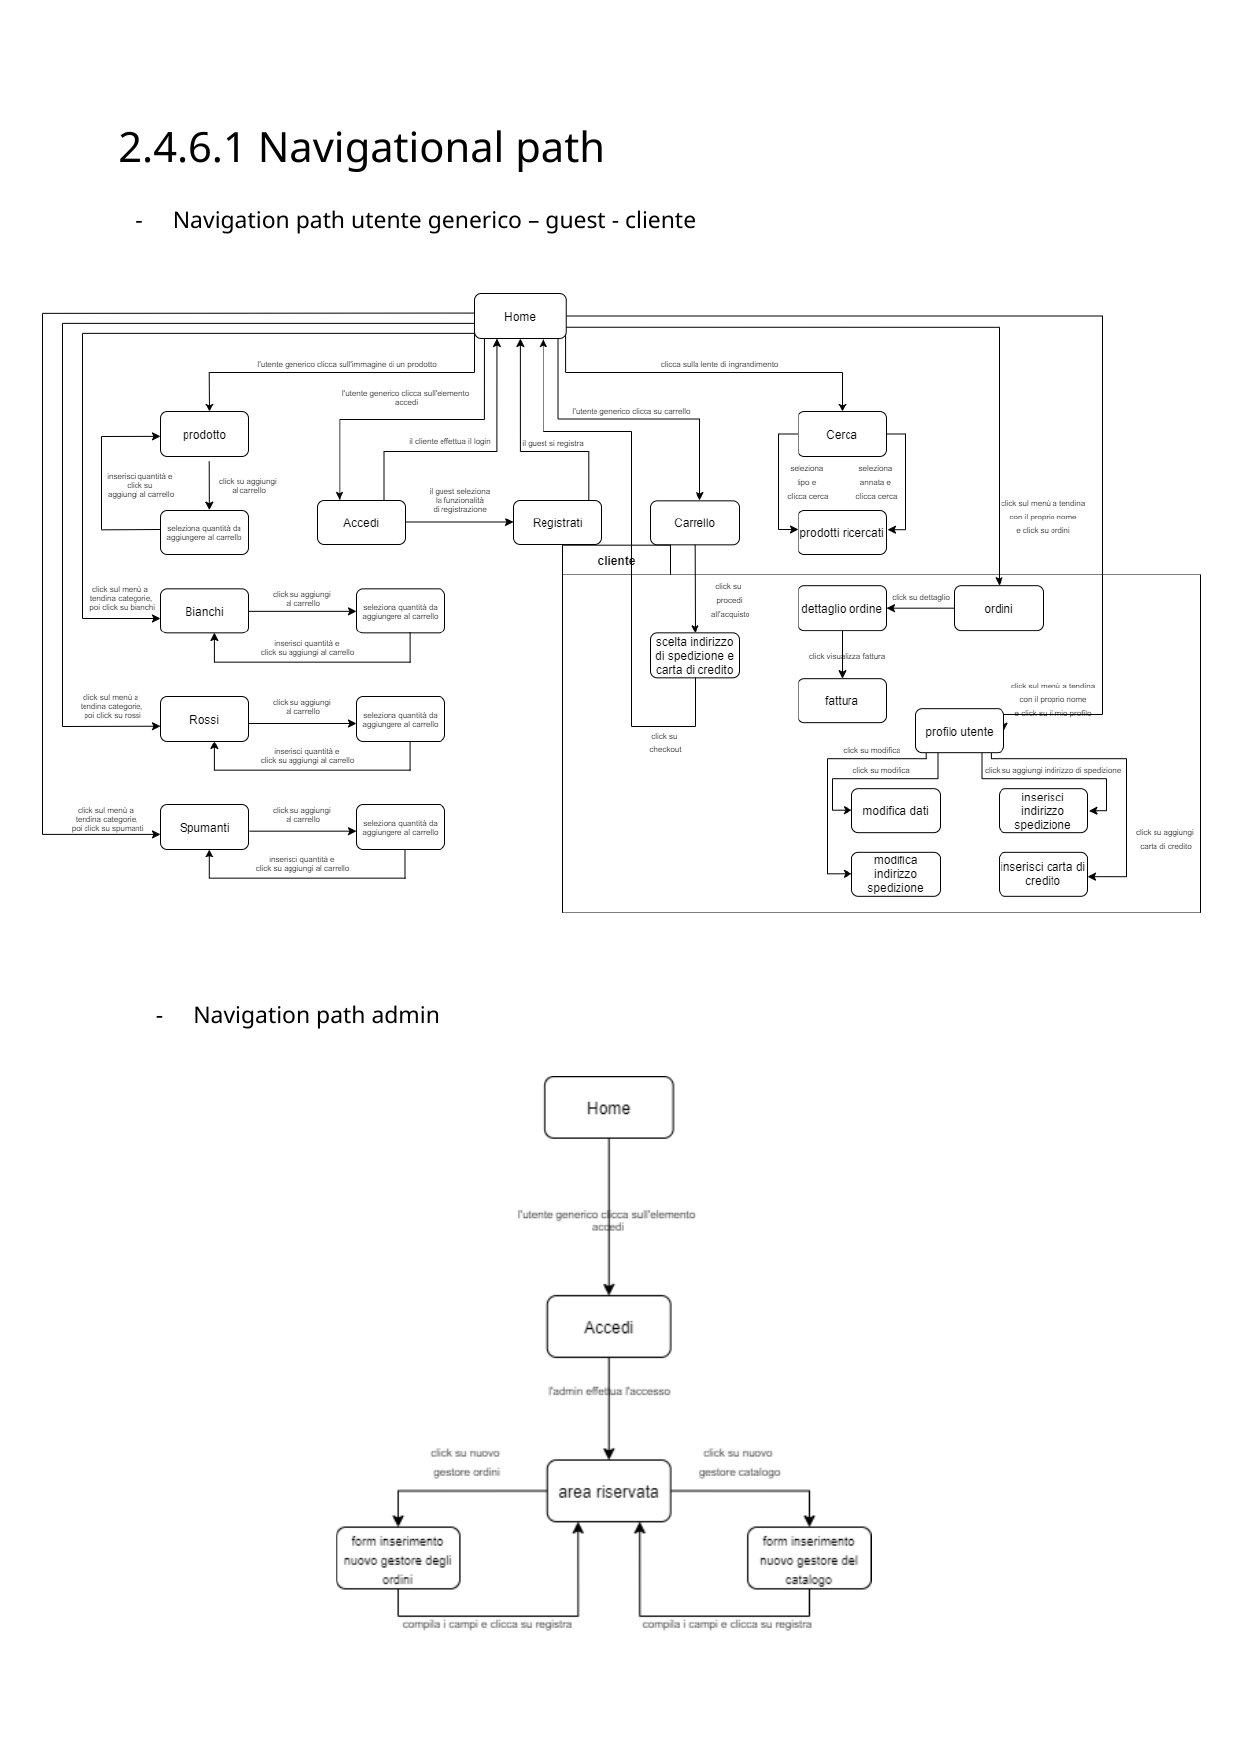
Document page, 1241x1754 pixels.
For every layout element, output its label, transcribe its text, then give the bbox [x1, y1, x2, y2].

picture [336, 1076, 872, 1639]
list Navigation path utente generico – guest - cliente [135, 204, 1122, 235]
list Navigation path admin [156, 998, 1122, 1030]
text 2.4.6.1 Navigational path [118, 118, 1122, 175]
picture [35, 293, 1205, 913]
